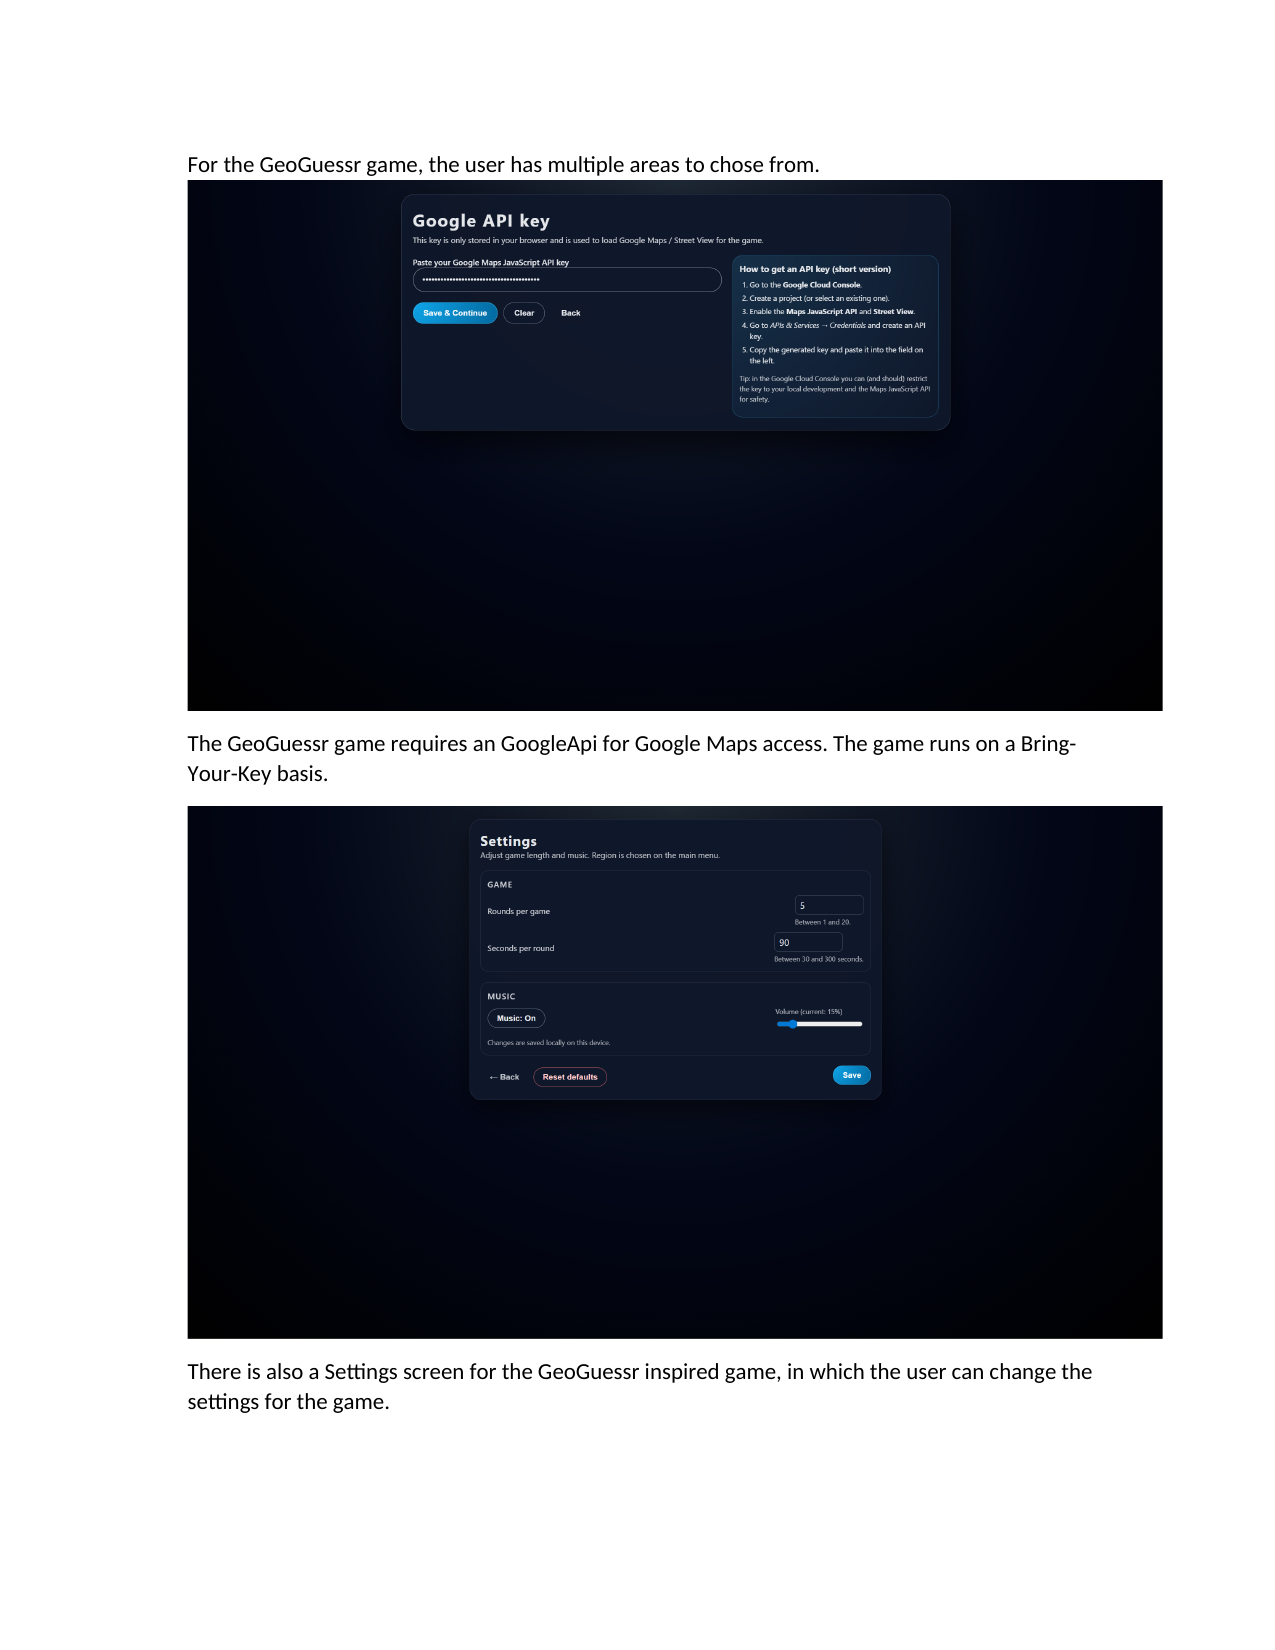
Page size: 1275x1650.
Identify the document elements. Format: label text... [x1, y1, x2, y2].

picture [187, 180, 1163, 711]
picture [187, 806, 1163, 1339]
text For the GeoGuessr game, the user has multiple areas to chose from. [187, 150, 1125, 180]
text The GeoGuessr game requires an GoogleApi for Google Maps access. The game runs on a Bring-Your-Key basis. [187, 729, 1125, 787]
text There is also a Settings screen for the GeoGuessr inspired game, in which the user can change the settings for the game. [187, 1357, 1125, 1416]
